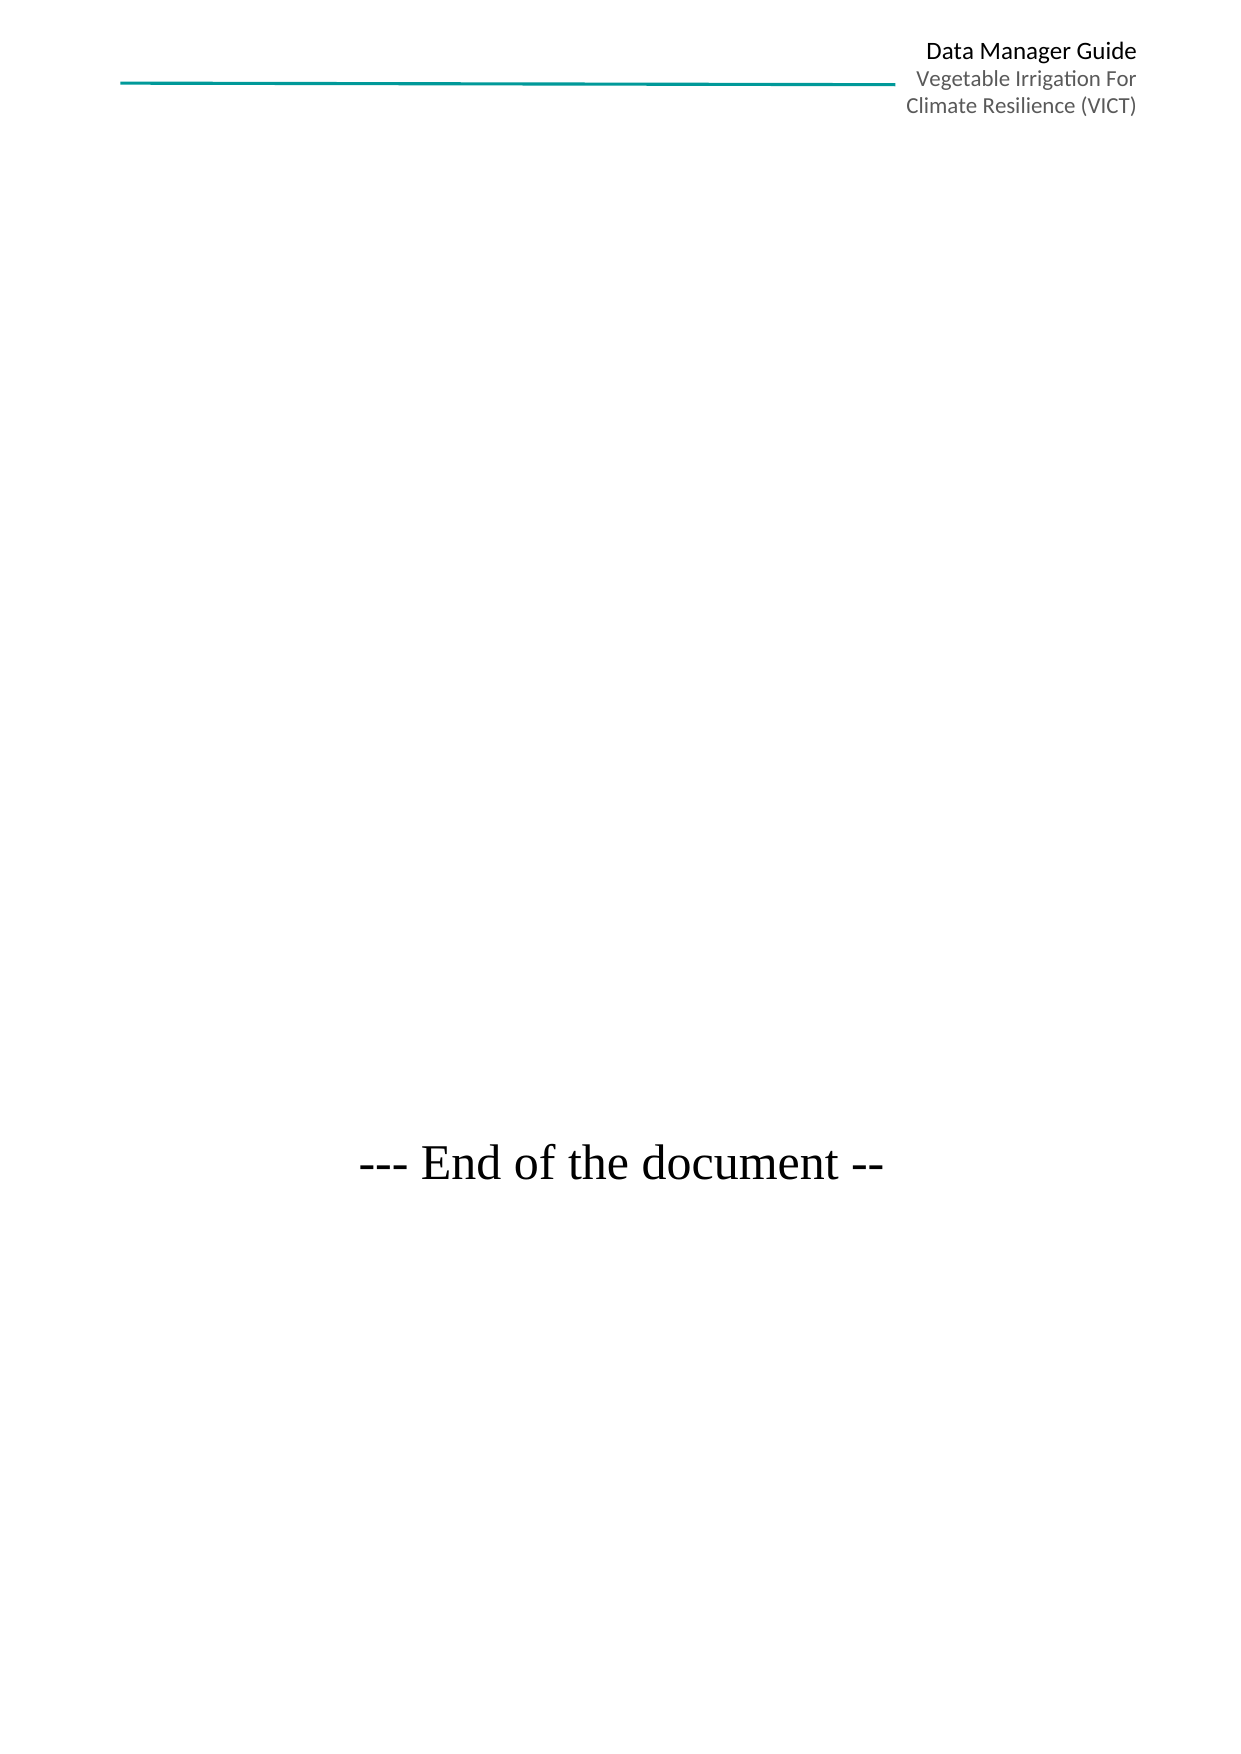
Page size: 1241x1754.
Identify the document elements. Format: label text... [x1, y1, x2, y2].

text --- End of the document -- [150, 1133, 1093, 1191]
